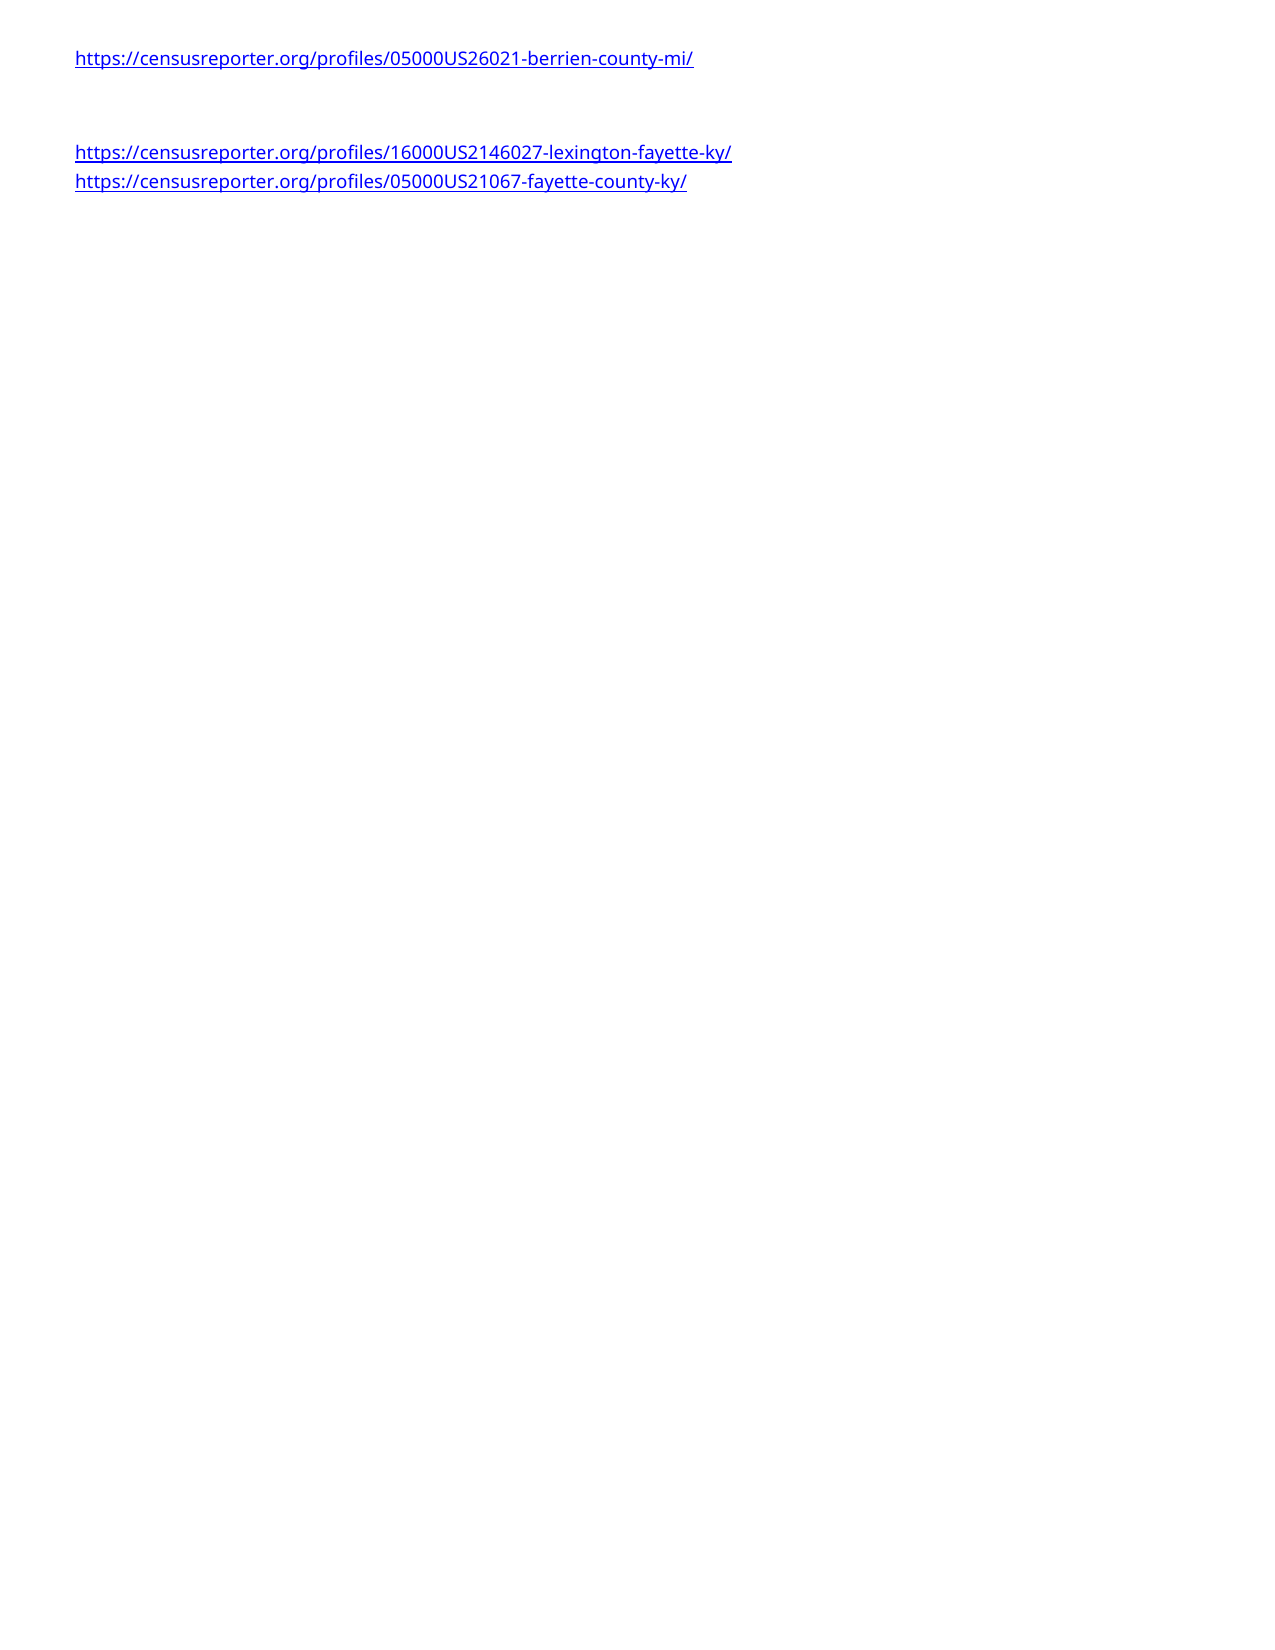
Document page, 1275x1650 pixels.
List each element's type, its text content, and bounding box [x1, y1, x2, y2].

text https://censusreporter.org/profiles/05000US26021-berrien-county-mi/ [75, 45, 1200, 71]
text https://censusreporter.org/profiles/05000US21067-fayette-county-ky/ [75, 169, 1200, 194]
text https://censusreporter.org/profiles/16000US2146027-lexington-fayette-ky/ [75, 139, 1200, 165]
